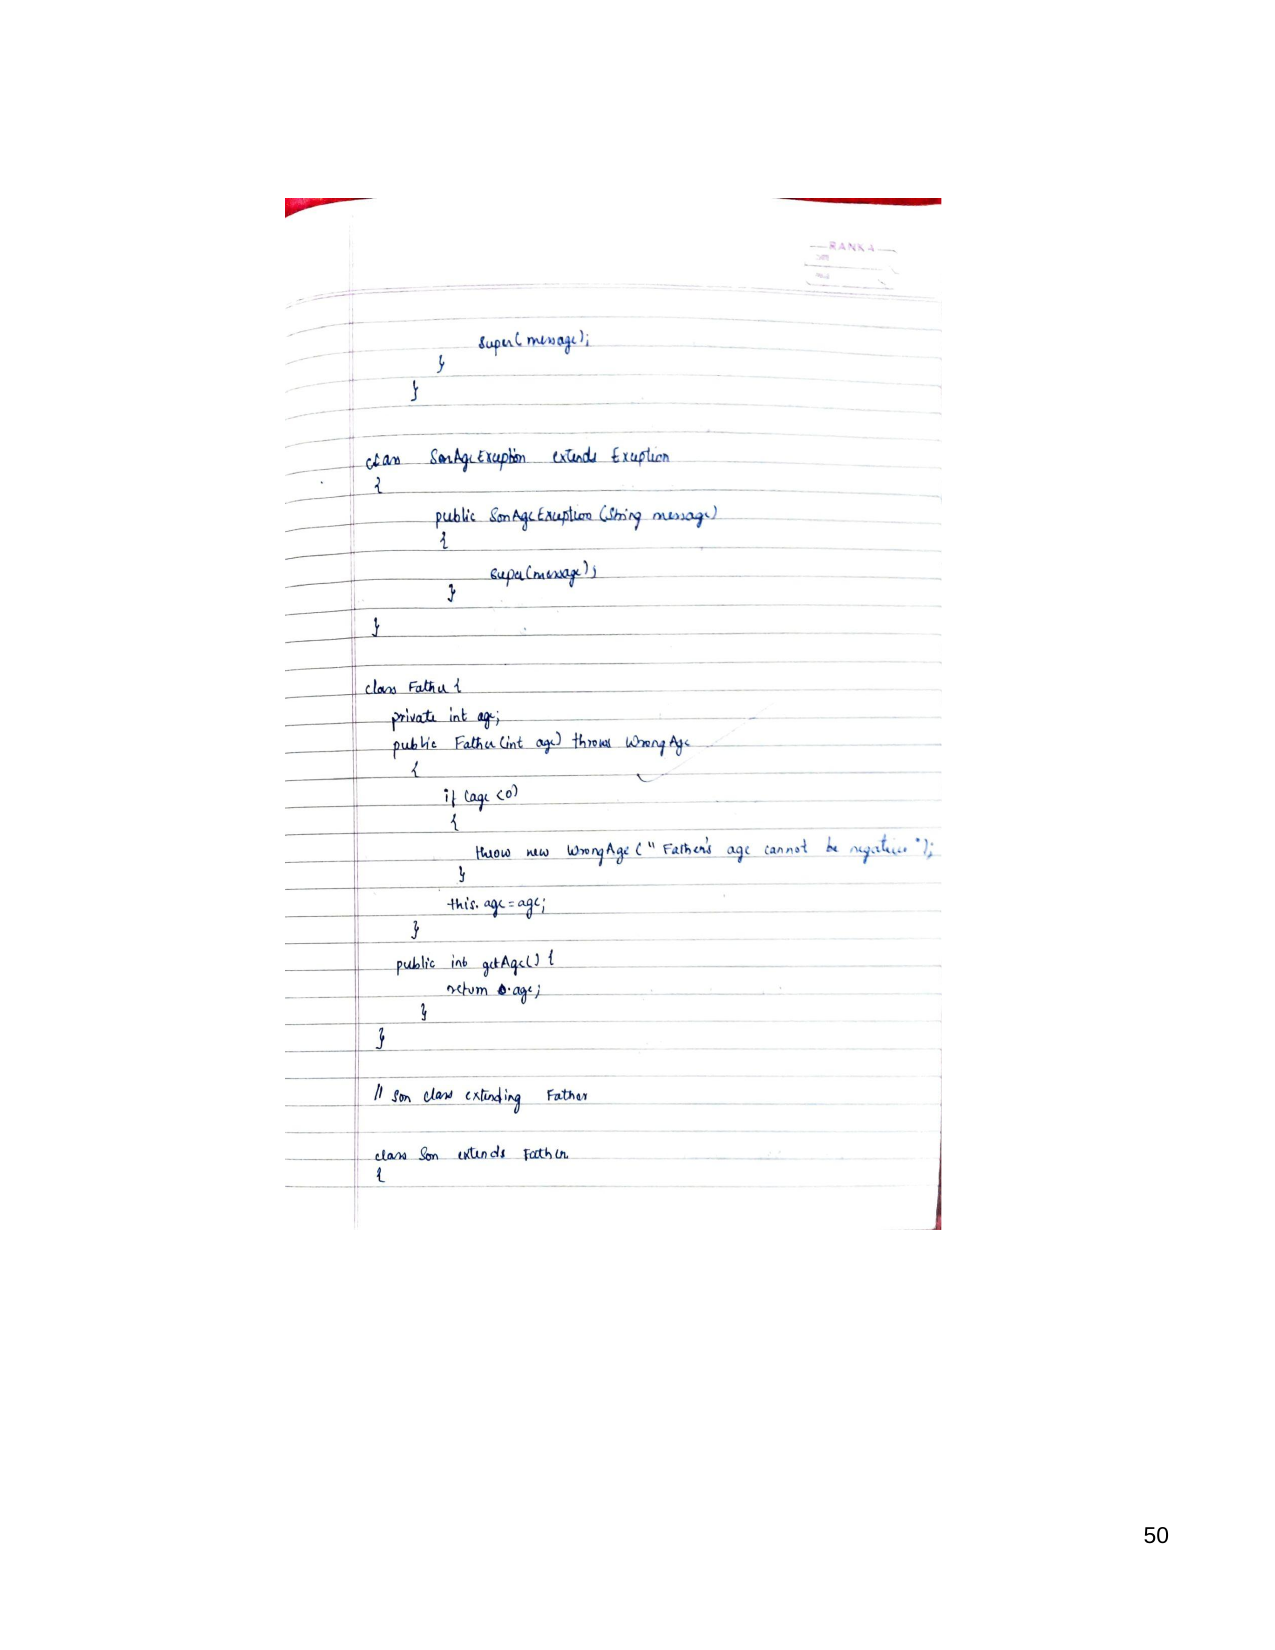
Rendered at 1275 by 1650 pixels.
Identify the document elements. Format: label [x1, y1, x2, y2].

picture [285, 198, 942, 1230]
